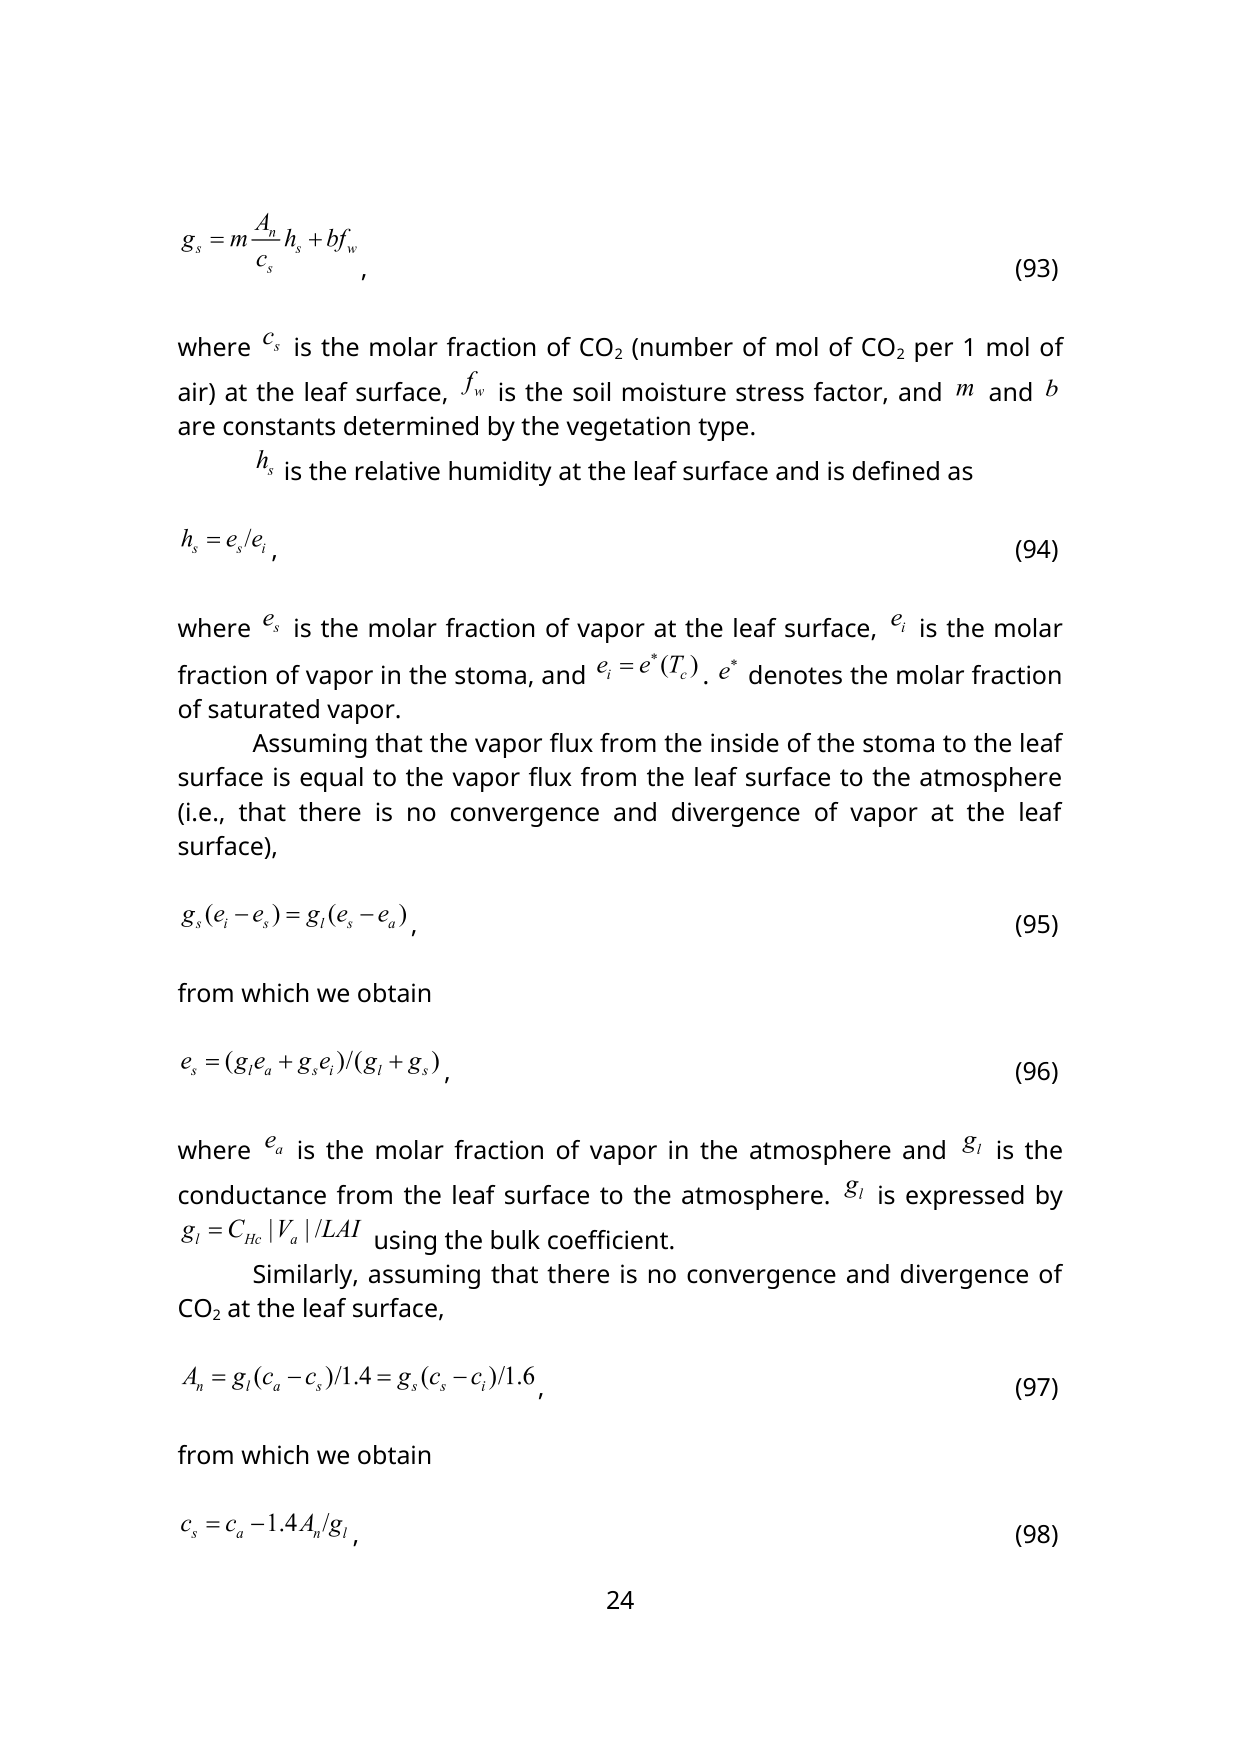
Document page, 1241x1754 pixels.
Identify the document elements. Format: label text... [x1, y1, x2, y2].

text Similarly, assuming that there is no convergence and divergence of CO2 at the leaf surface, [177, 1257, 1063, 1325]
text Assuming that the vapor flux from the inside of the stoma to the leaf surface is equal to the vapor flux from the leaf surface to the atmosphere (i.e., that there is no convergence and divergence of vapor at the leaf surface), [177, 726, 1063, 862]
text where is the molar fraction of vapor at the leaf surface, is the molar fraction of vapor in the stoma, and . denotes the molar fraction of saturated vapor. [177, 600, 1063, 726]
picture [457, 363, 489, 402]
picture [252, 442, 278, 481]
text is the relative humidity at the leaf surface and is defined as [177, 443, 1063, 487]
picture [1042, 374, 1063, 402]
text , (93) [177, 207, 1063, 285]
text where is the molar fraction of vapor in the atmosphere and is the conductance from the leaf surface to the atmosphere. is expressed by using the bulk coefficient. [177, 1122, 1063, 1257]
picture [958, 1122, 985, 1160]
picture [177, 1358, 538, 1397]
text , (95) [177, 896, 1063, 941]
picture [259, 318, 285, 357]
picture [261, 1122, 287, 1160]
picture [716, 651, 741, 685]
picture [952, 378, 980, 402]
text , (94) [177, 521, 1063, 566]
picture [259, 600, 285, 638]
text from which we obtain [177, 1438, 1063, 1472]
picture [177, 206, 361, 278]
picture [177, 1211, 367, 1250]
picture [177, 521, 271, 559]
text from which we obtain [177, 975, 1063, 1009]
picture [177, 1043, 444, 1081]
picture [840, 1167, 868, 1205]
picture [593, 645, 703, 685]
picture [887, 600, 911, 638]
picture [177, 1505, 353, 1544]
text where is the molar fraction of CO2 (number of mol of CO2 per 1 mol of air) at the leaf surface, is the soil moisture stress factor, and and are constants determined by the vegetation type. [177, 319, 1063, 443]
picture [177, 896, 411, 934]
text , (98) [177, 1506, 1063, 1551]
